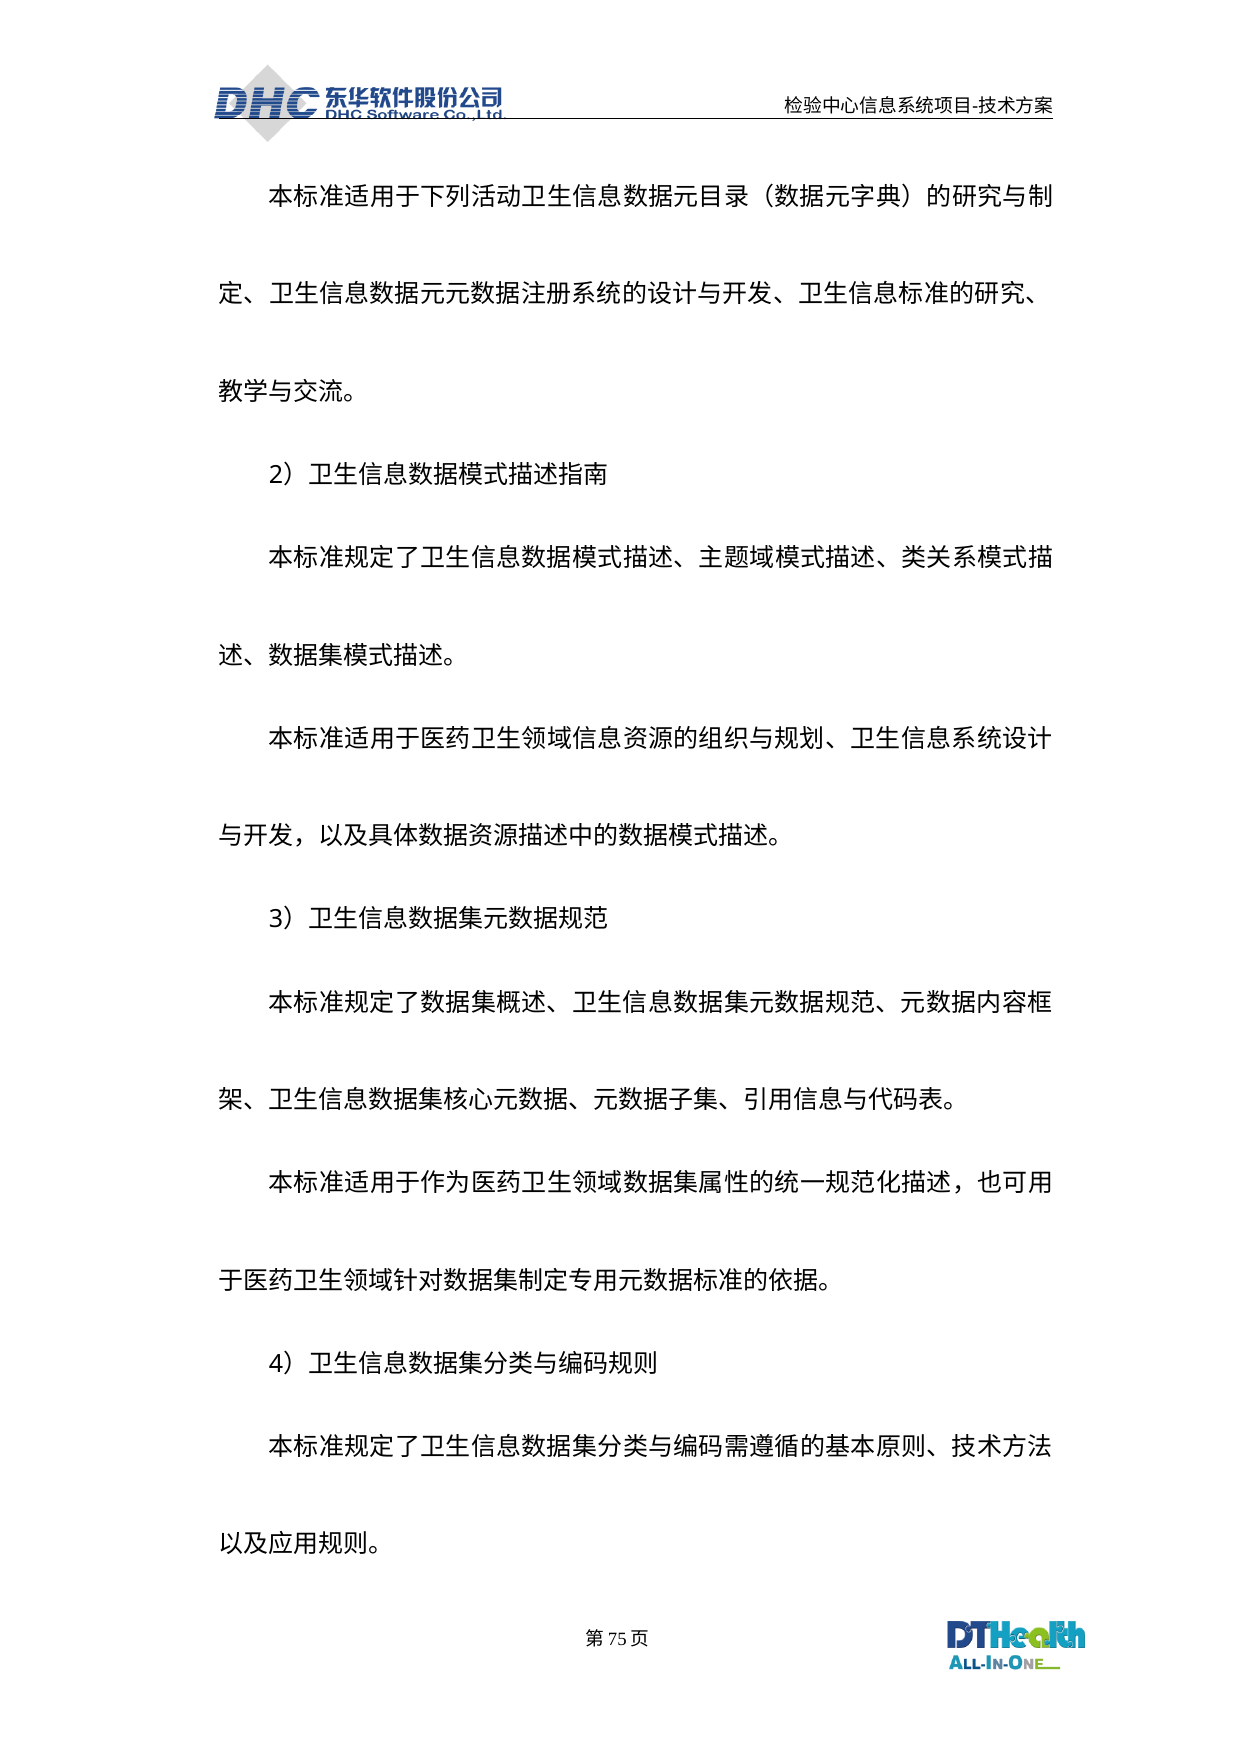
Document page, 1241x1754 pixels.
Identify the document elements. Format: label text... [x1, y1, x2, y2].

picture [947, 1653, 1061, 1670]
text 3）卫生信息数据集元数据规范 [218, 884, 1053, 949]
picture [947, 1621, 1085, 1648]
text 本标准规定了数据集概述、卫生信息数据集元数据规范、元数据内容框架、卫生信息数据集核心元数据、元数据子集、引用信息与代码表。 [218, 968, 1053, 1130]
text 4）卫生信息数据集分类与编码规则 [218, 1329, 1053, 1394]
text 本标准规定了卫生信息数据模式描述、主题域模式描述、类关系模式描述、数据集模式描述。 [218, 523, 1053, 686]
text 本标准适用于医药卫生领域信息资源的组织与规划、卫生信息系统设计与开发，以及具体数据资源描述中的数据模式描述。 [218, 704, 1053, 866]
text 本标准适用于下列活动卫生信息数据元目录（数据元字典）的研究与制定、卫生信息数据元元数据注册系统的设计与开发、卫生信息标准的研究、教学与交流。 [218, 162, 1053, 422]
picture [214, 64, 506, 142]
text 2）卫生信息数据模式描述指南 [218, 440, 1053, 505]
text 本标准规定了卫生信息数据集分类与编码需遵循的基本原则、技术方法以及应用规则。 [218, 1412, 1053, 1574]
text 本标准适用于作为医药卫生领域数据集属性的统一规范化描述，也可用于医药卫生领域针对数据集制定专用元数据标准的依据。 [218, 1148, 1053, 1311]
